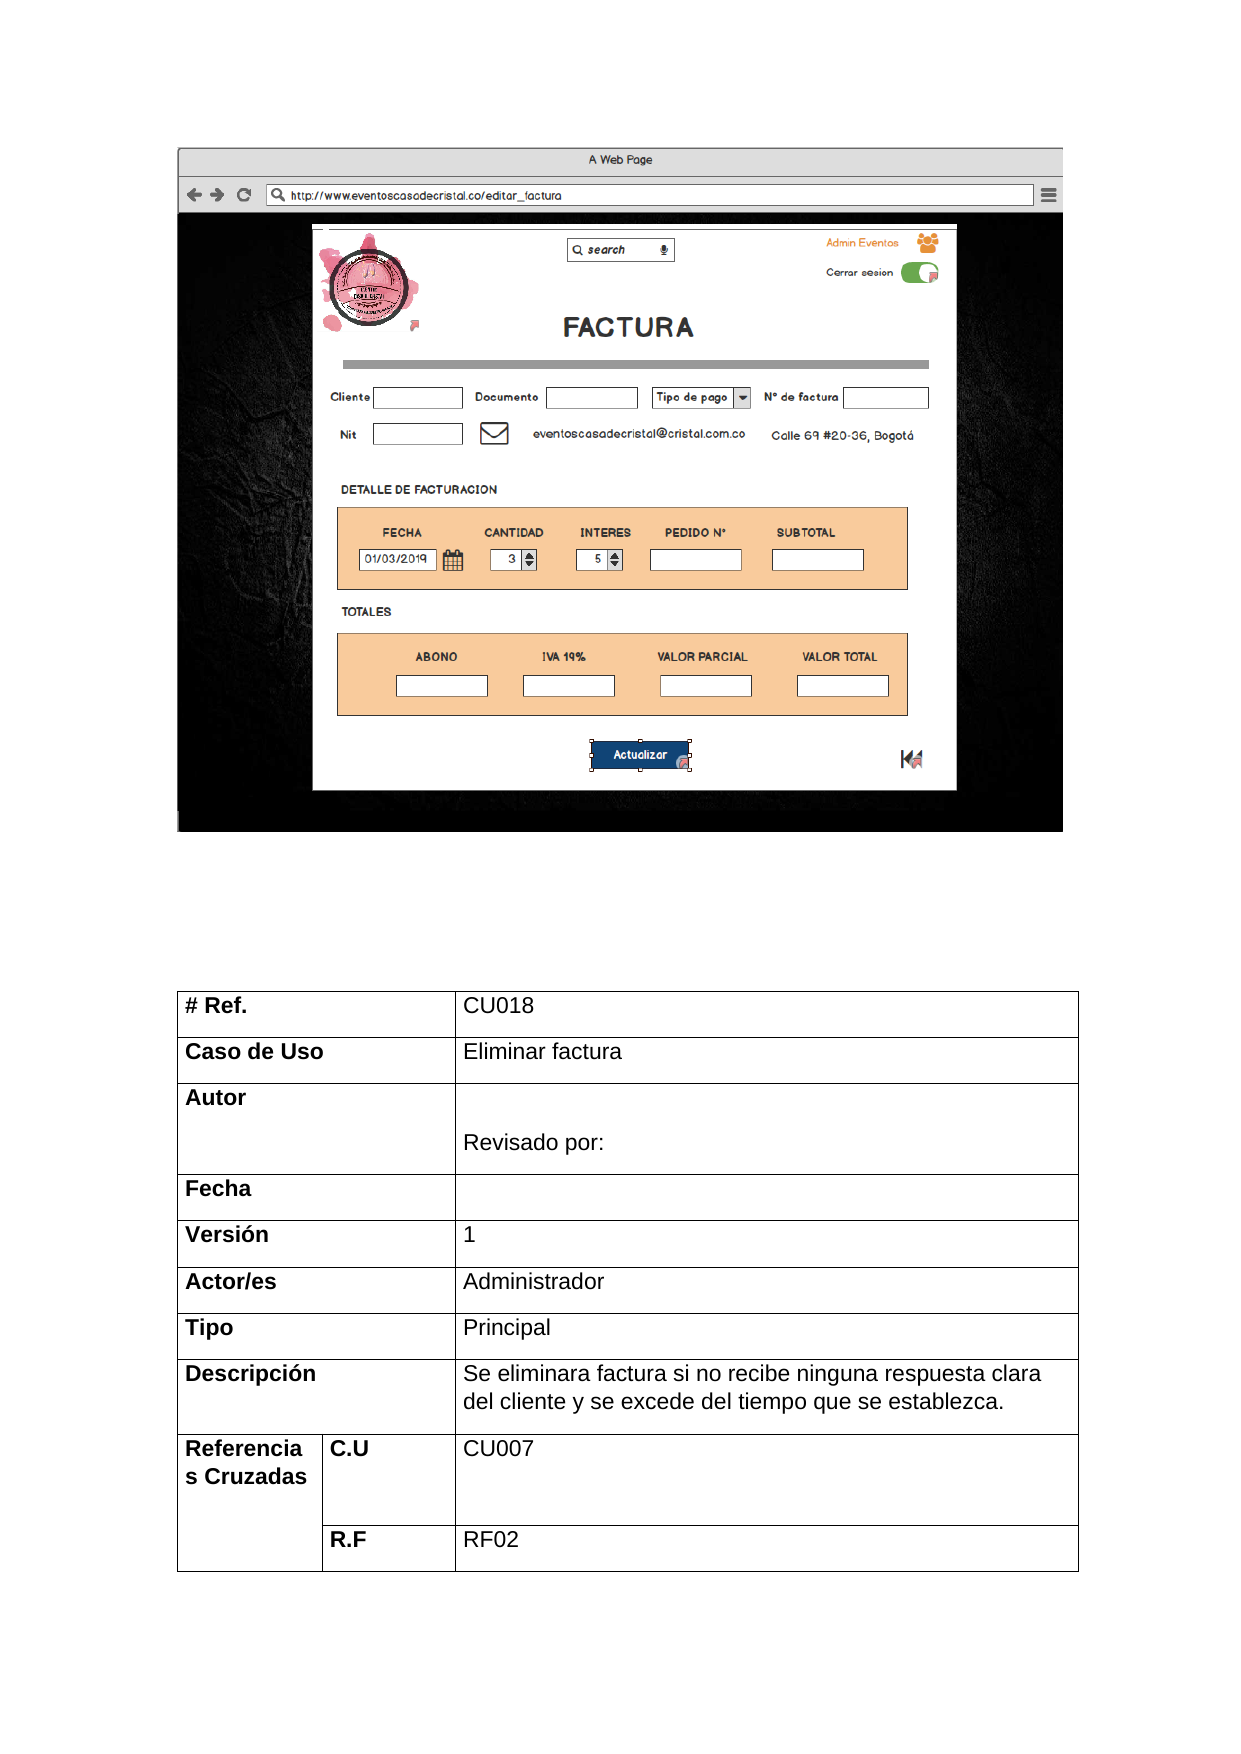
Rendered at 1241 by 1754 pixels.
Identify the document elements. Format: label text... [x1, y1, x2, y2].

table_cell R.F [323, 1526, 455, 1571]
table_cell Caso de Uso [178, 1038, 455, 1083]
table_cell Se eliminara factura si no recibe ninguna respuesta clara del cliente y se excede del tiempo que se establezca. [456, 1360, 1078, 1433]
table_cell Descripción [178, 1360, 455, 1433]
table_cell Referencias Cruzadas [178, 1435, 322, 1571]
table_cell CU007 [456, 1435, 1078, 1525]
table_cell Versión [178, 1221, 455, 1267]
table_cell Revisado por: [456, 1084, 1078, 1174]
table_cell Autor [178, 1084, 455, 1174]
table_cell 1 [456, 1221, 1078, 1267]
table_cell Actor/es [178, 1268, 455, 1313]
table_cell Administrador [456, 1268, 1078, 1313]
table_cell Eliminar factura [456, 1038, 1078, 1083]
table_header # Ref. [178, 992, 455, 1037]
table_cell RF02 [456, 1526, 1078, 1571]
table_cell [456, 1175, 1078, 1220]
table_header CU018 [456, 992, 1078, 1037]
picture [177, 147, 1063, 832]
table_cell C.U [323, 1435, 455, 1525]
table_cell Tipo [178, 1314, 455, 1359]
table_cell Principal [456, 1314, 1078, 1359]
table_cell Fecha [178, 1175, 455, 1220]
